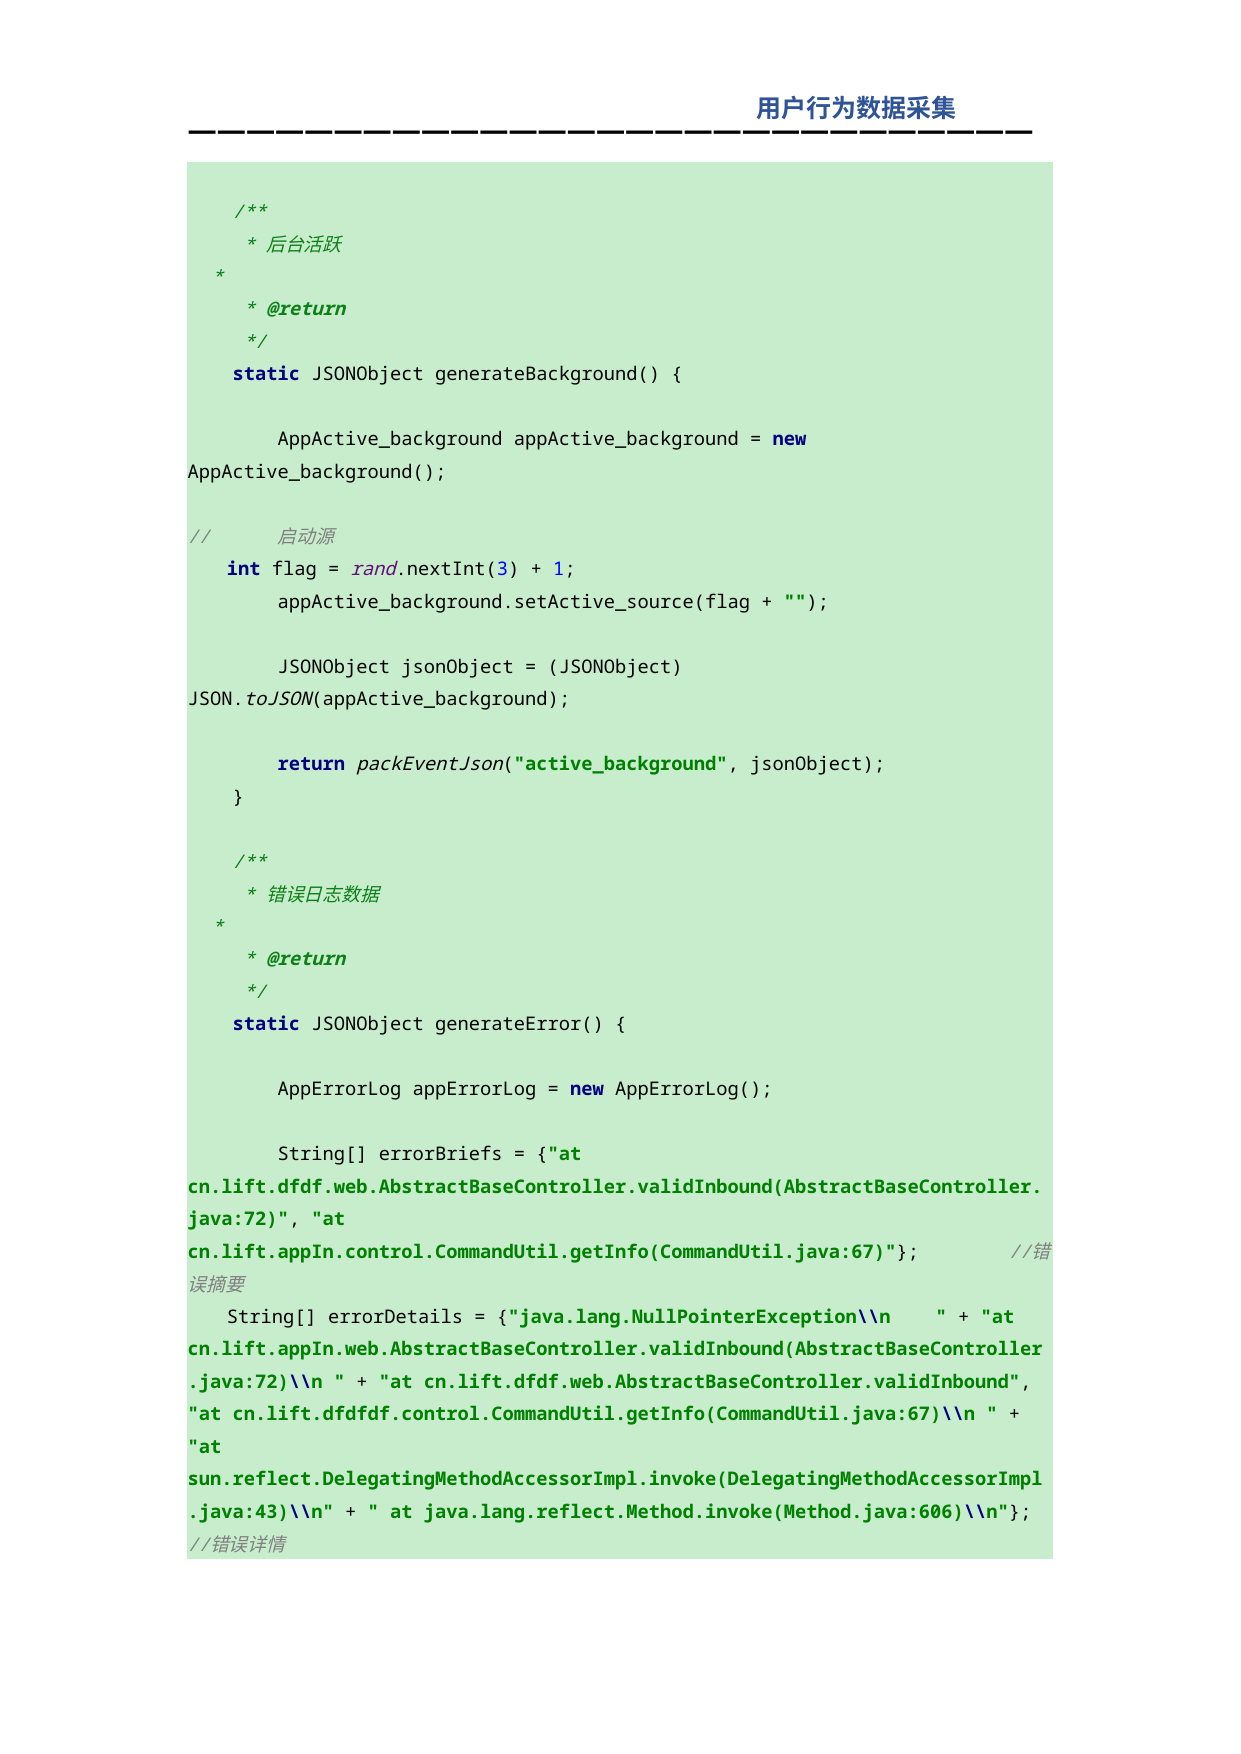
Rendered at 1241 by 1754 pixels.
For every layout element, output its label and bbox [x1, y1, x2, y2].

text [187, 162, 1053, 1559]
